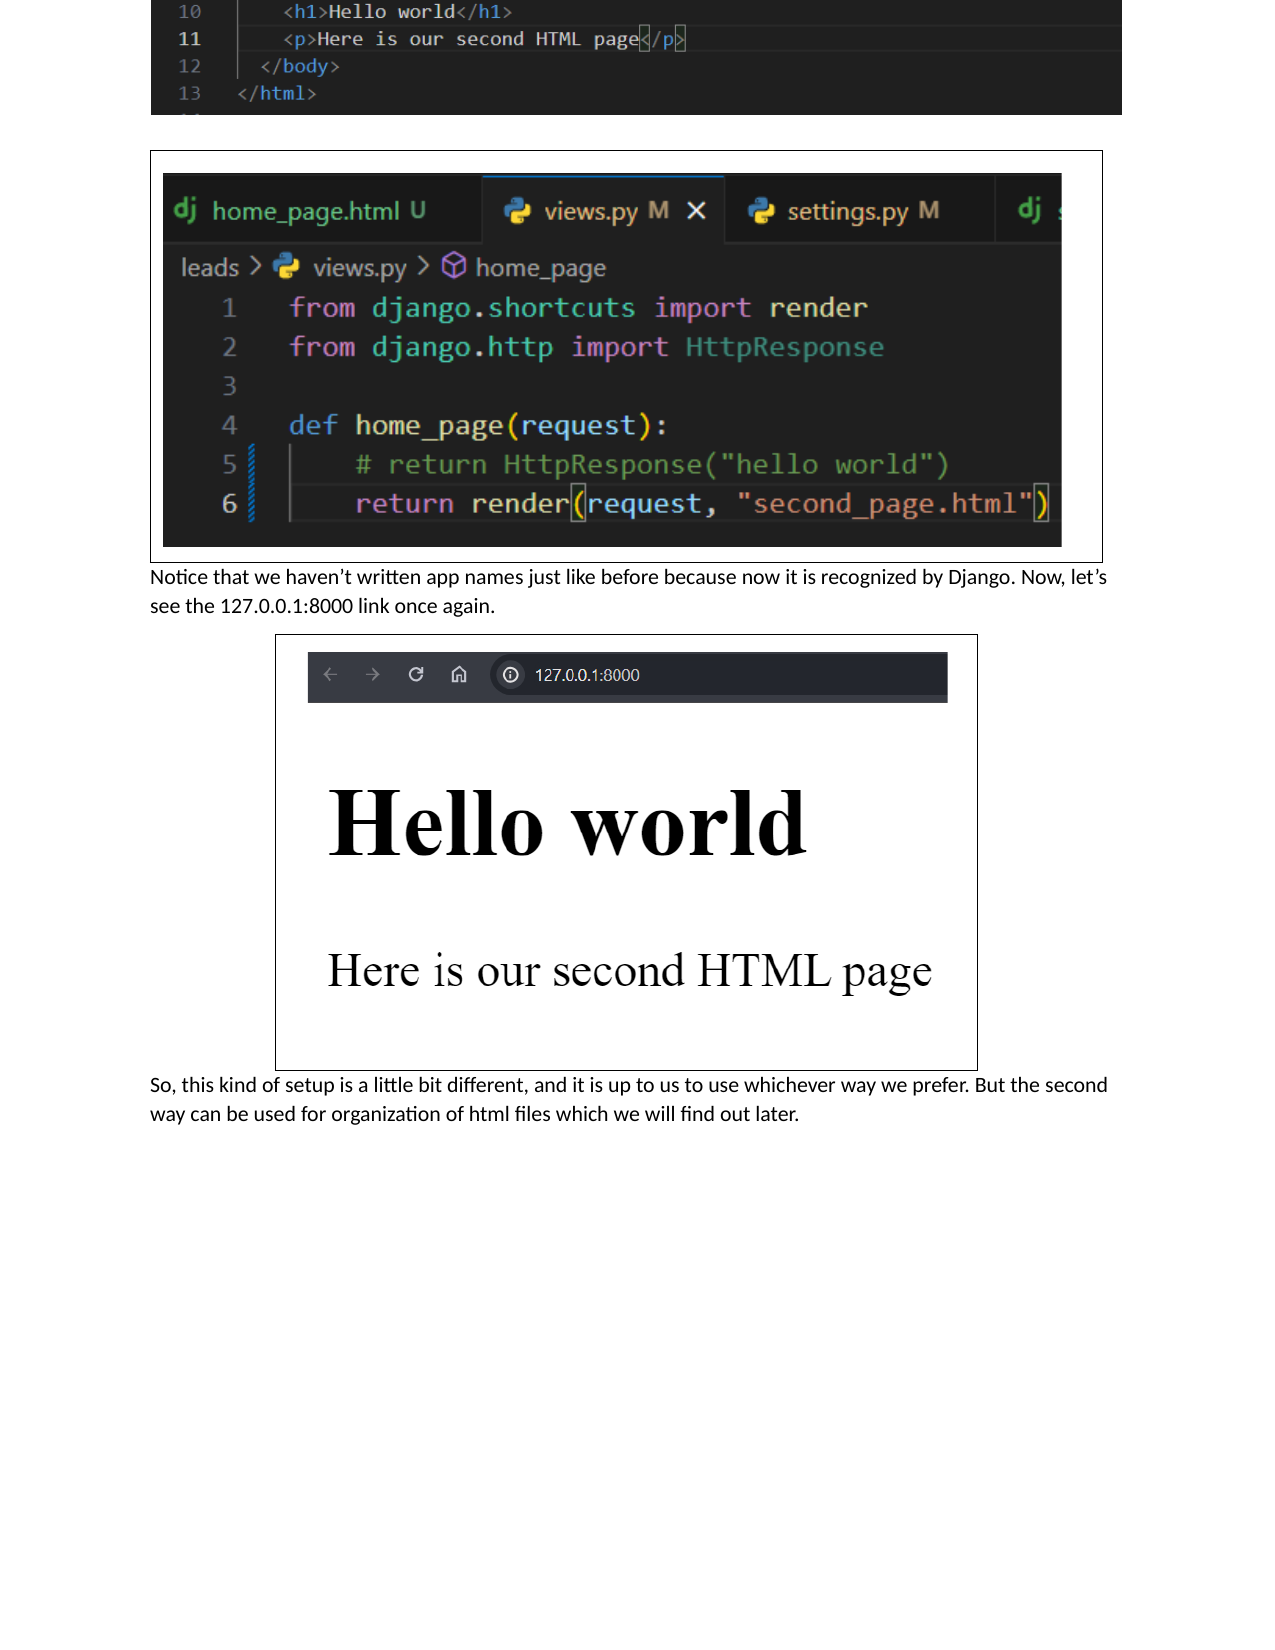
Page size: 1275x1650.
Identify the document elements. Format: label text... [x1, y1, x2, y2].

table_header [276, 635, 977, 1070]
picture [307, 652, 948, 1034]
picture [150, 0, 1122, 114]
table_header [151, 151, 1102, 562]
text Notice that we haven’t written app names just like before because now it is recognized by Django. Now, let’s see the 127.0.0.1:8000 link once again. [150, 563, 1125, 619]
text So, this kind of setup is a little bit different, and it is up to us to use whichever way we prefer. But the second way can be used for organization of html files which we will find out later. [150, 1071, 1125, 1127]
picture [161, 173, 1062, 546]
